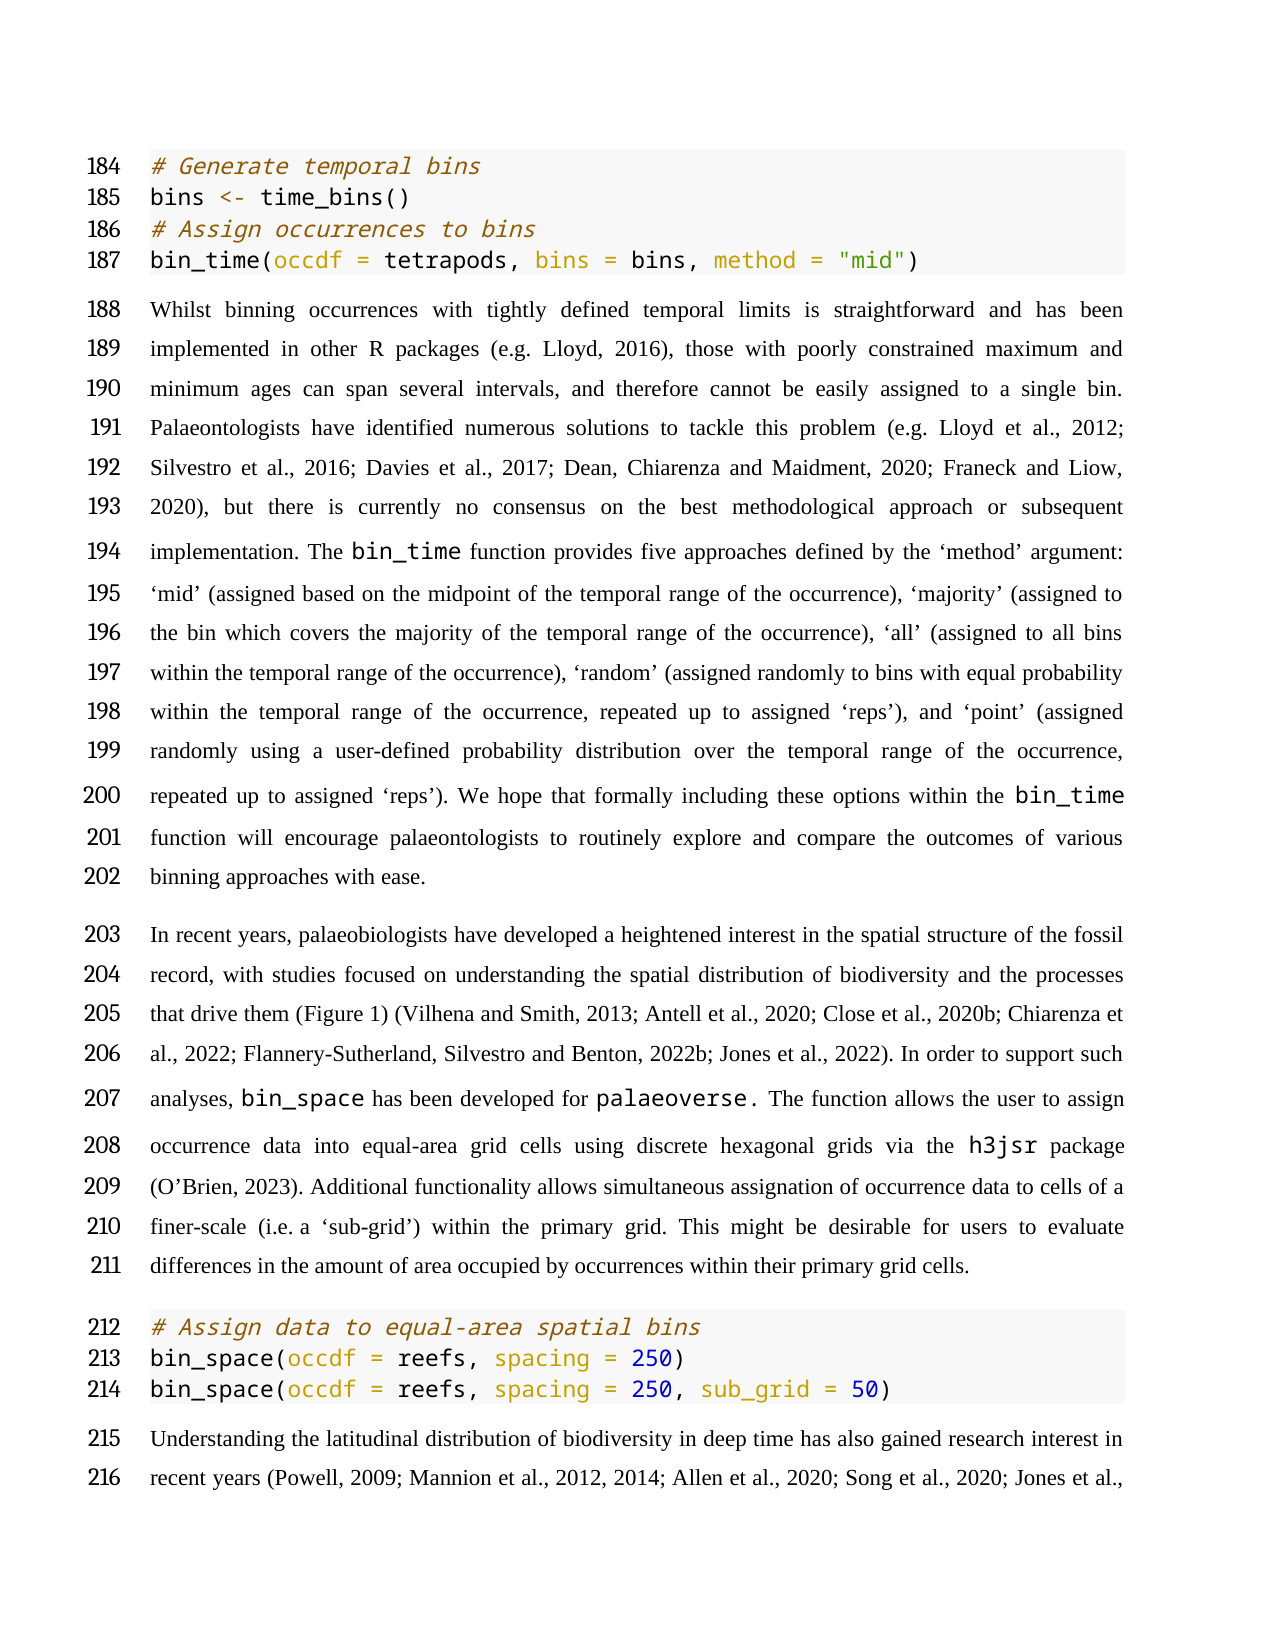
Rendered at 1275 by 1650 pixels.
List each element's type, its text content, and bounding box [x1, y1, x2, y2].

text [150, 1425, 1125, 1491]
text # Assign data to equal-area spatial bins bin_space(occdf = reefs, spacing = 250) bin_space(occdf = reefs, spacing = 250, sub_grid = 50) [686, 1310, 1125, 1404]
text Whilst binning occurrences with tightly defined temporal limits is straightforward and has been implemented in other R packages (e.g. Lloyd, 2016), those with poorly constrained maximum and minimum ages can span several intervals, and therefore cannot be easily assigned to a single bin. Palaeontologists have identified numerous solutions to tackle this problem (e.g. Lloyd et al., 2012; Silvestro et al., 2016; Davies et al., 2017; Dean, Chiarenza and Maidment, 2020; Franeck and Liow, 2020), but there is currently no consensus on the best methodological approach or subsequent implementation. The bin_time function provides five approaches defined by the ‘method’ argument: ‘mid’ (assigned based on the midpoint of the temporal range of the occurrence), ‘majority’ (assigned to the bin which covers the majority of the temporal range of the occurrence), ‘all’ (assigned to all bins within the temporal range of the occurrence), ‘random’ (assigned randomly to bins with equal probability within the temporal range of the occurrence, repeated up to assigned ‘reps’), and ‘point’ (assigned randomly using a user-defined probability distribution over the temporal range of the occurrence, repeated up to assigned ‘reps’). We hope that formally including these options within the bin_time function will encourage palaeontologists to routinely explore and compare the outcomes of various binning approaches with ease. [150, 296, 1125, 890]
text In recent years, palaeobiologists have developed a heightened interest in the spatial structure of the fossil record, with studies focused on understanding the spatial distribution of biodiversity and the processes that drive them (Figure 1) (Vilhena and Smith, 2013; Antell et al., 2020; Close et al., 2020b; Chiarenza et al., 2022; Flannery-Sutherland, Silvestro and Benton, 2022b; Jones et al., 2022). In order to support such analyses, bin_space has been developed for palaeoverse. The function allows the user to assign occurrence data into equal-area grid cells using discrete hexagonal grids via the h3jsr package (O’Brien, 2023). Additional functionality allows simultaneous assignation of occurrence data to cells of a finer-scale (i.e. a ‘sub-grid’) within the primary grid. This might be desirable for users to evaluate differences in the amount of area occupied by occurrences within their primary grid cells. [150, 922, 1125, 1278]
text # Generate temporal bins bins <- time_bins() # Assign occurrences to bins bin_time(occdf = tetrapods, bins = bins, method = "mid") [150, 150, 1125, 275]
